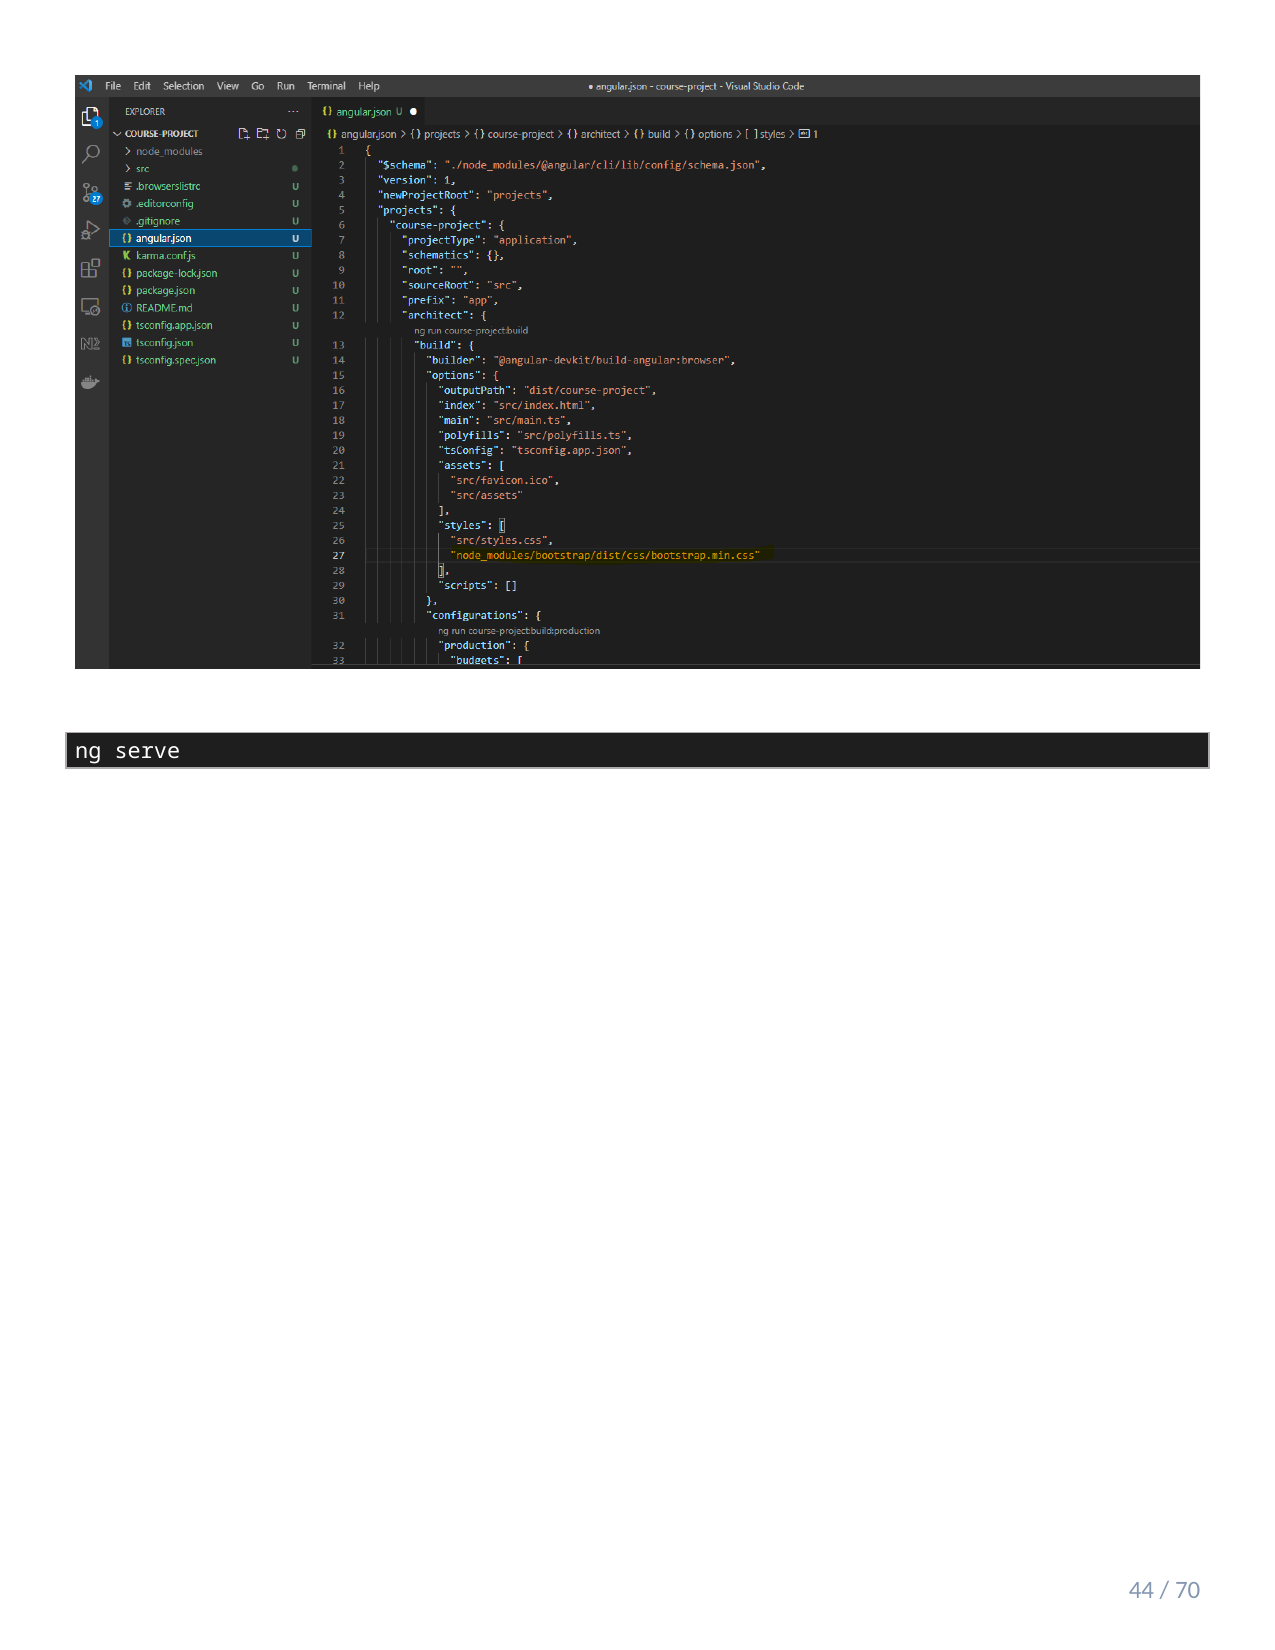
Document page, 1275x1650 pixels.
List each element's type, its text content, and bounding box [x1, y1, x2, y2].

picture [75, 75, 1200, 669]
text ng serve [67, 733, 1208, 767]
